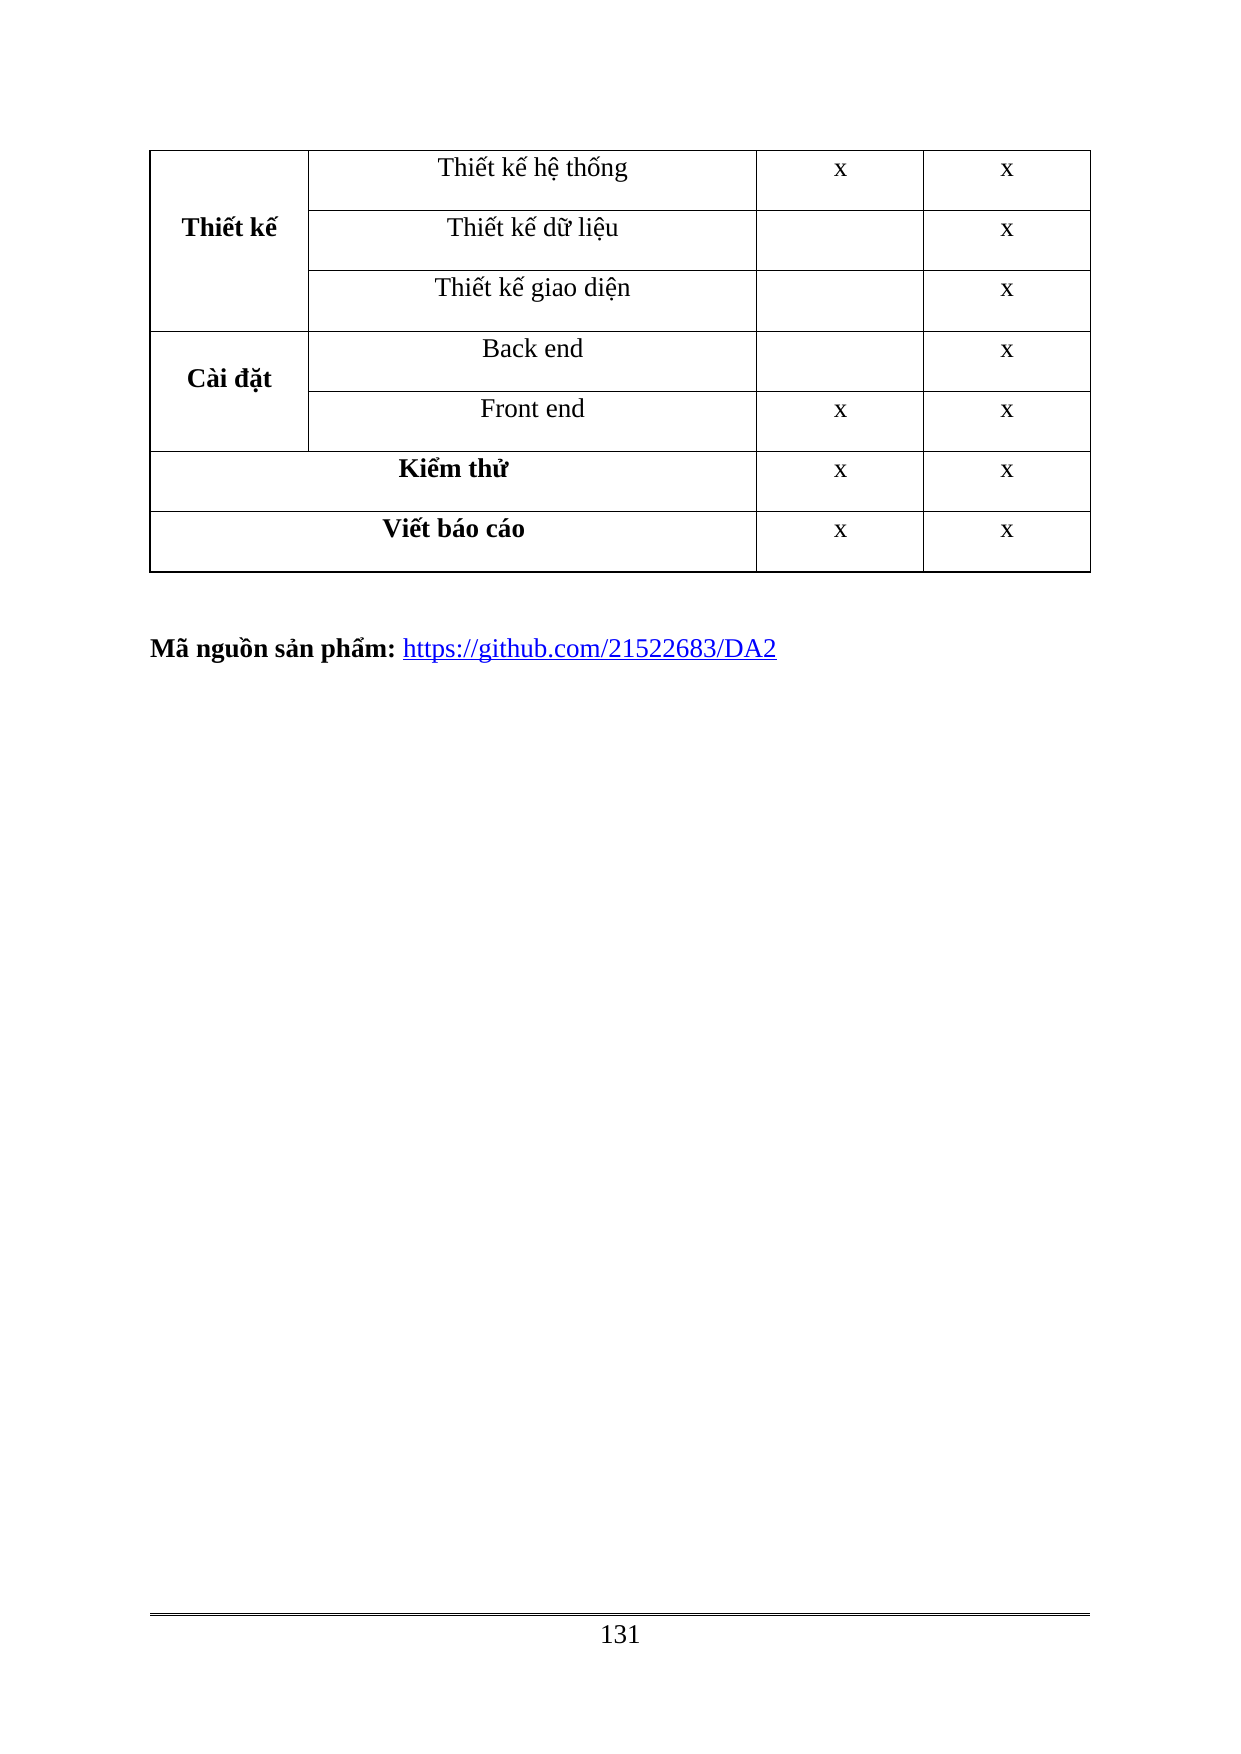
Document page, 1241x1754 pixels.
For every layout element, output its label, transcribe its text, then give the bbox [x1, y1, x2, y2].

table_cell x [924, 332, 1090, 391]
table_cell x [924, 211, 1090, 270]
table_cell x [757, 151, 923, 210]
table_cell x [924, 271, 1090, 331]
table_cell Thiết kế dữ liệu [309, 211, 756, 270]
table_cell x [757, 392, 923, 451]
table_cell Front end [309, 392, 756, 451]
table_cell Thiết kế hệ thống [309, 151, 756, 210]
table_cell x [757, 512, 923, 571]
table_cell x [924, 151, 1090, 210]
table_cell x [924, 512, 1090, 571]
table_cell Kiểm thử [151, 452, 756, 511]
table_cell Back end [309, 332, 756, 391]
table_cell [757, 271, 923, 331]
table_cell x [757, 452, 923, 511]
table_cell x [924, 452, 1090, 511]
text Mã nguồn sản phẩm: https://github.com/21522683/DA2 [150, 632, 1090, 663]
table_cell x [924, 392, 1090, 451]
table_cell Cài đặt [151, 332, 308, 451]
table_cell Viết báo cáo [151, 512, 756, 571]
table_cell [757, 211, 923, 270]
table_cell [757, 332, 923, 391]
table_cell Thiết kế [151, 151, 308, 331]
table_cell Thiết kế giao diện [309, 271, 756, 331]
